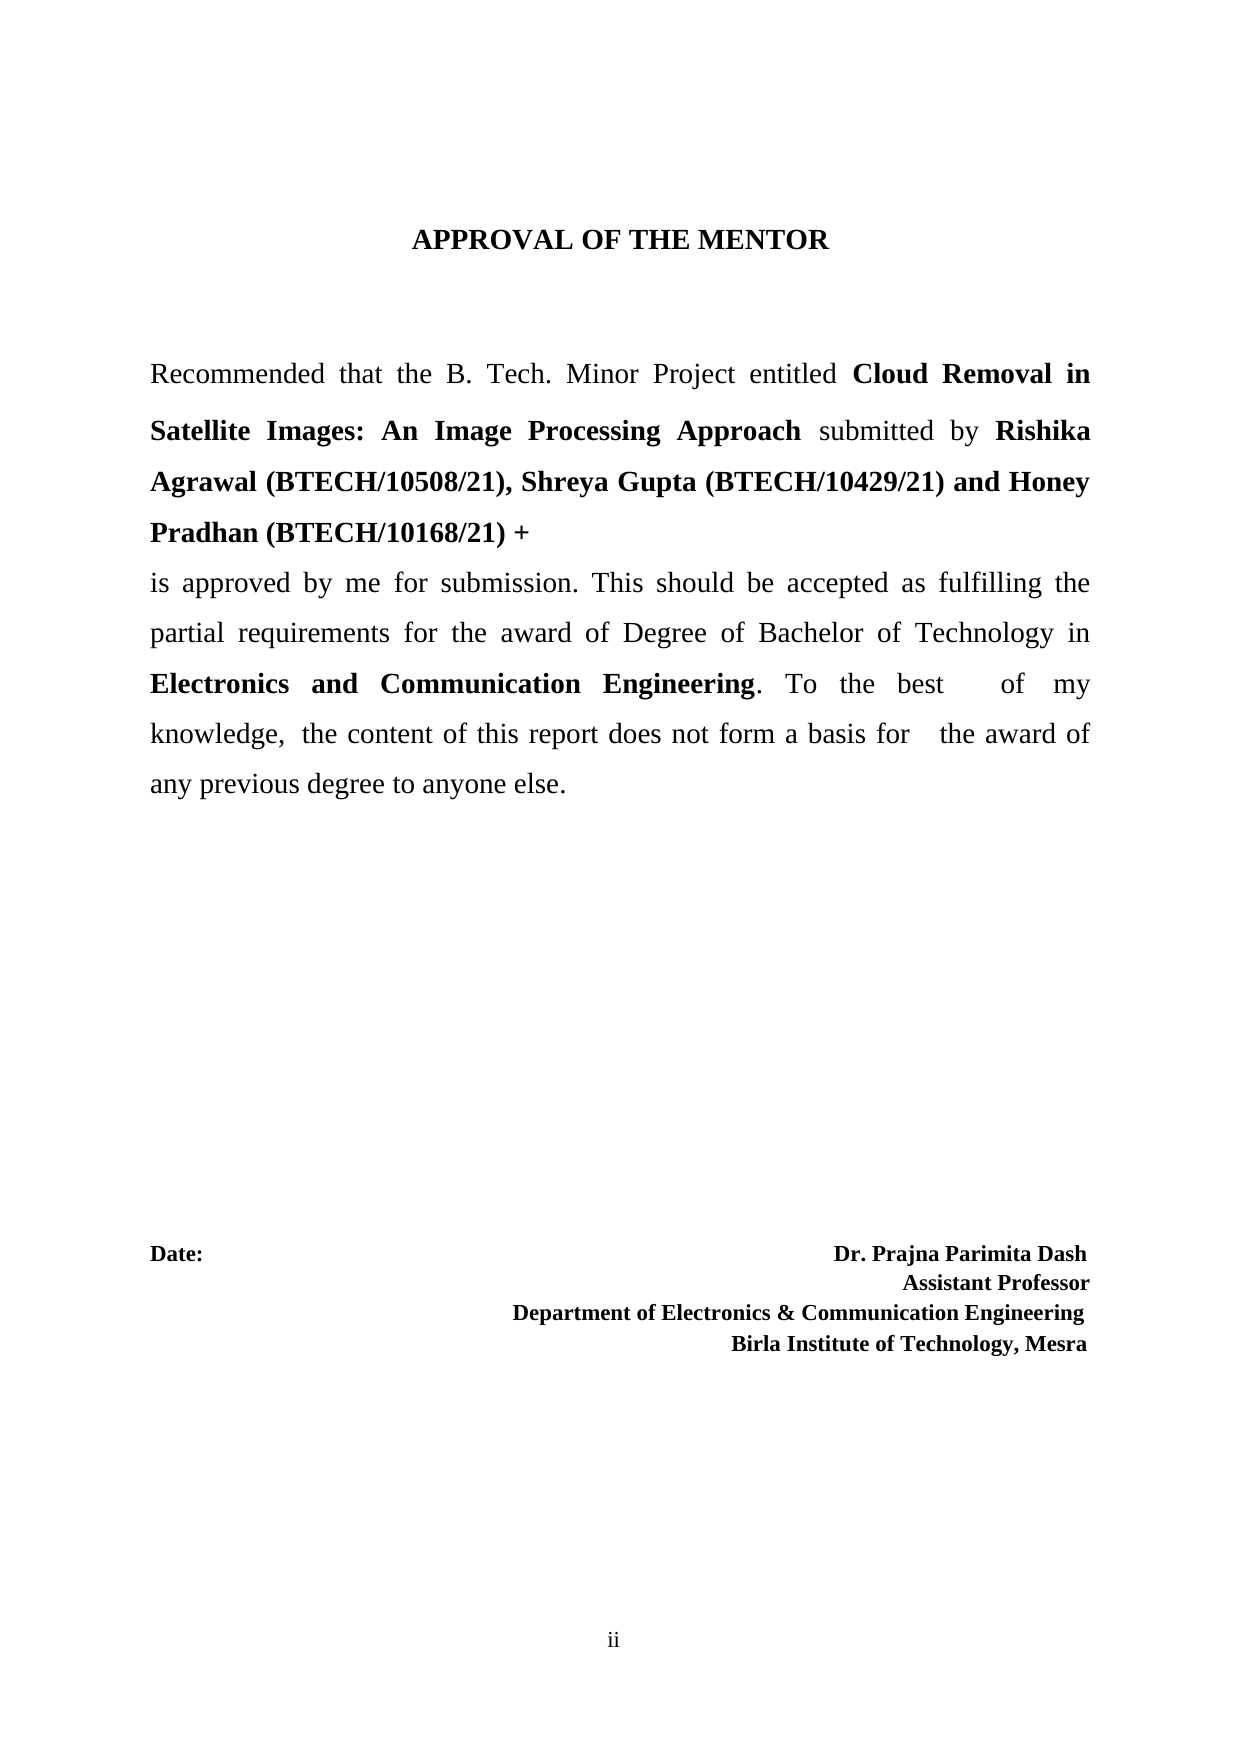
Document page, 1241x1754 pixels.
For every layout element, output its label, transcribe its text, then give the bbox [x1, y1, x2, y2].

text Birla Institute of Technology, Mesra [662, 1330, 1091, 1356]
text Assistant Professor [594, 1269, 1091, 1295]
text Recommended that the B. Tech. Minor Project entitled Cloud Removal in Satellite Images: An Image Processing Approach submitted by Rishika Agrawal (BTECH/10508/21), Shreya Gupta (BTECH/10429/21) and Honey Pradhan (BTECH/10168/21) + [150, 357, 1091, 548]
text Department of Electronics & Communication Engineering [437, 1299, 1091, 1326]
text Date: Dr. Prajna Parimita Dash [150, 1240, 1105, 1267]
text is approved by me for submission. This should be accepted as fulfilling the partial requirements for the award of Degree of Bachelor of Technology in Electronics and Communication Engineering. To the best of my knowledge, the content of this report does not form a basis for the award of any previous degree to anyone else. [150, 565, 1091, 800]
subtitle APPROVAL OF THE MENTOR [185, 222, 1056, 256]
